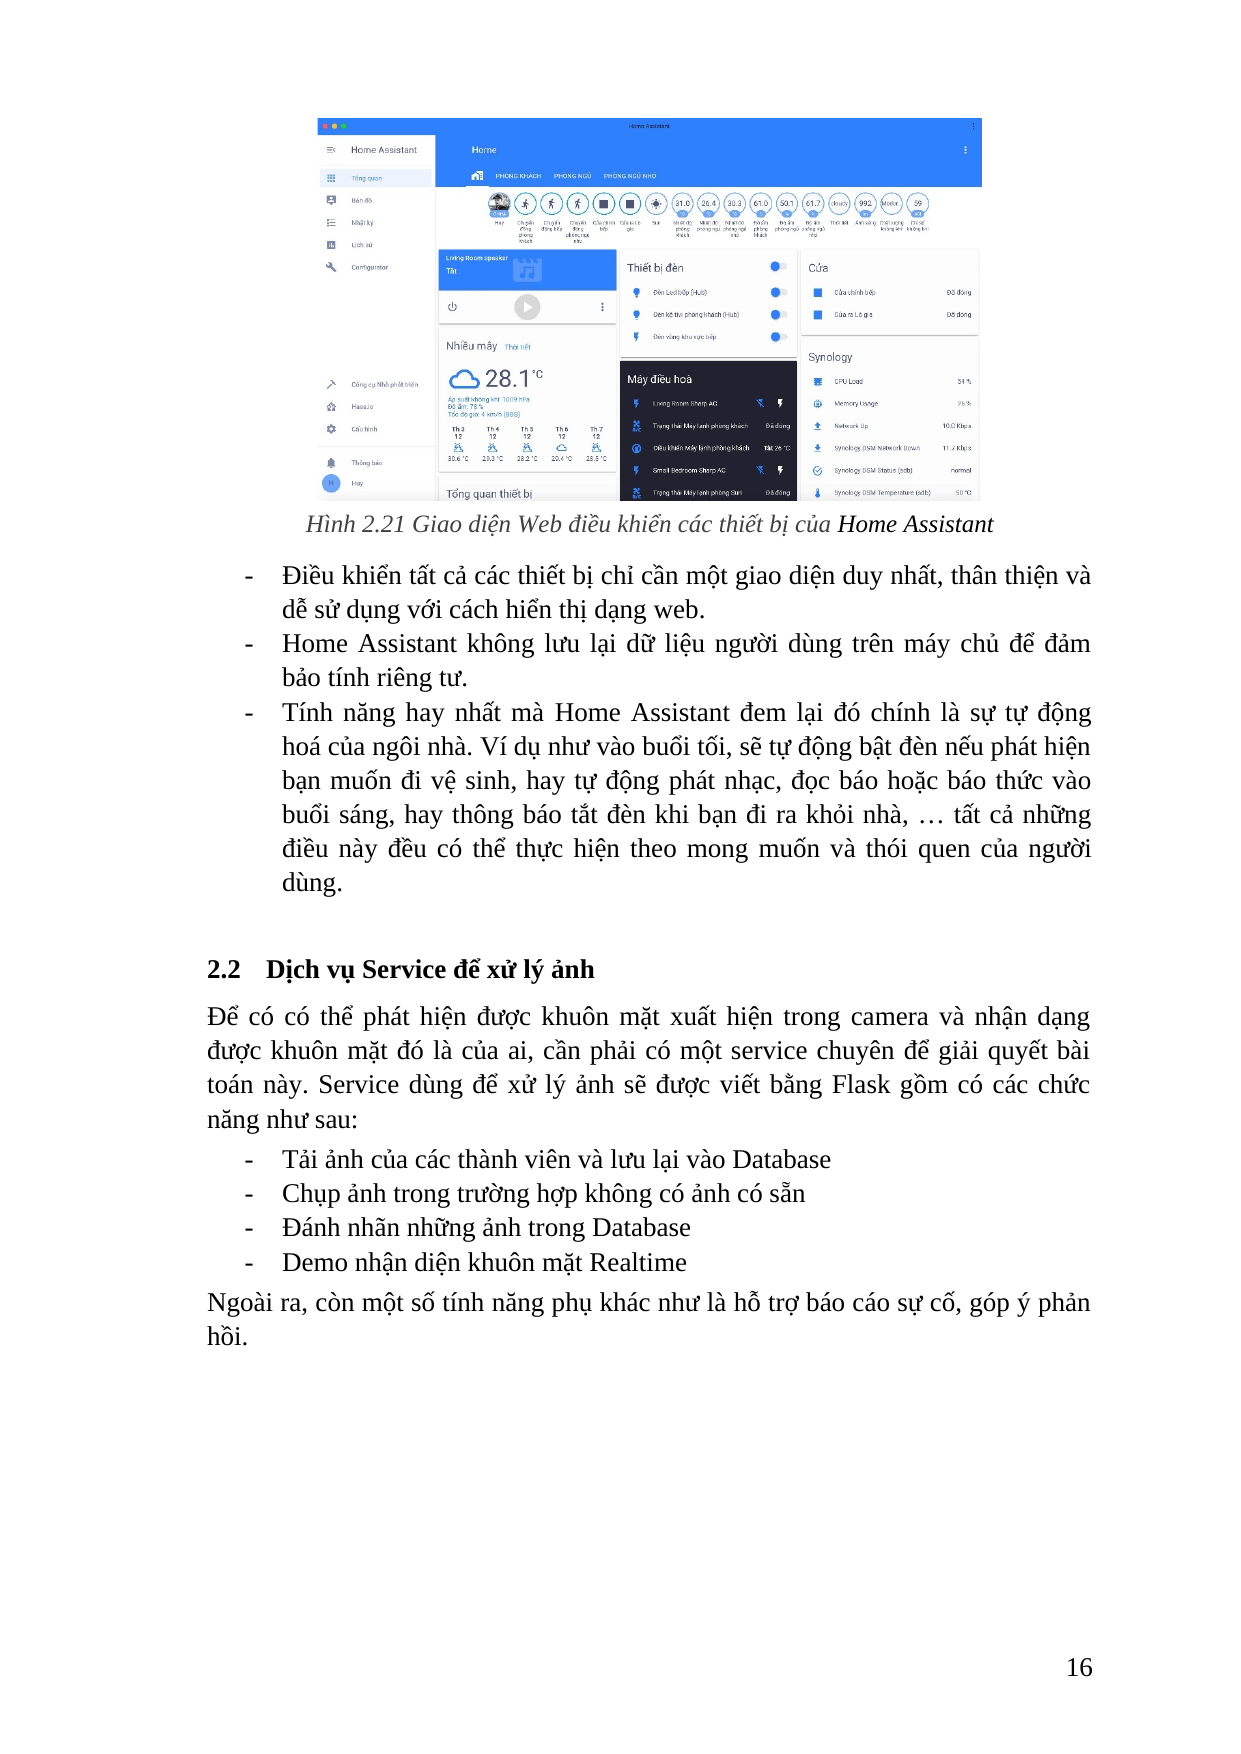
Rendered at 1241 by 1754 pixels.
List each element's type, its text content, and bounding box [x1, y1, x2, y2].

list Chụp ảnh trong trường hợp không có ảnh có sẵn [244, 1177, 1092, 1208]
list Điều khiển tất cả các thiết bị chỉ cần một giao diện duy nhất, thân thiện và dễ sử dụng với cách hiển thị dạng web. [244, 559, 1092, 624]
subtitle Dịch vụ Service để xử lý ảnh [207, 953, 1092, 985]
list Đánh nhãn những ảnh trong Database [244, 1211, 1092, 1243]
text Để có có thể phát hiện được khuôn mặt xuất hiện trong camera và nhận dạng được khuôn mặt đó là của ai, cần phải có một service chuyên để giải quyết bài toán này. Service dùng để xử lý ảnh sẽ được viết bằng Flask gồm có các chức năng như sau: [207, 1000, 1092, 1134]
list Home Assistant không lưu lại dữ liệu người dùng trên máy chủ để đảm bảo tính riêng tư. [244, 627, 1092, 693]
list Demo nhận diện khuôn mặt Realtime [244, 1246, 1092, 1277]
list Tải ảnh của các thành viên và lưu lại vào Database [244, 1143, 1092, 1174]
text Ngoài ra, còn một số tính năng phụ khác như là hỗ trợ báo cáo sự cố, góp ý phản hồi. [207, 1286, 1092, 1351]
picture [317, 118, 982, 501]
list Tính năng hay nhất mà Home Assistant đem lại đó chính là sự tự động hoá của ngôi nhà. Ví dụ như vào buổi tối, sẽ tự động bật đèn nếu phát hiện bạn muốn đi vệ sinh, hay tự động phát nhạc, đọc báo hoặc báo thức vào buổi sáng, hay thông báo tắt đèn khi bạn đi ra khỏi nhà, … tất cả những điều này đều có thể thực hiện theo mong muốn và thói quen của người dùng. [244, 696, 1092, 898]
